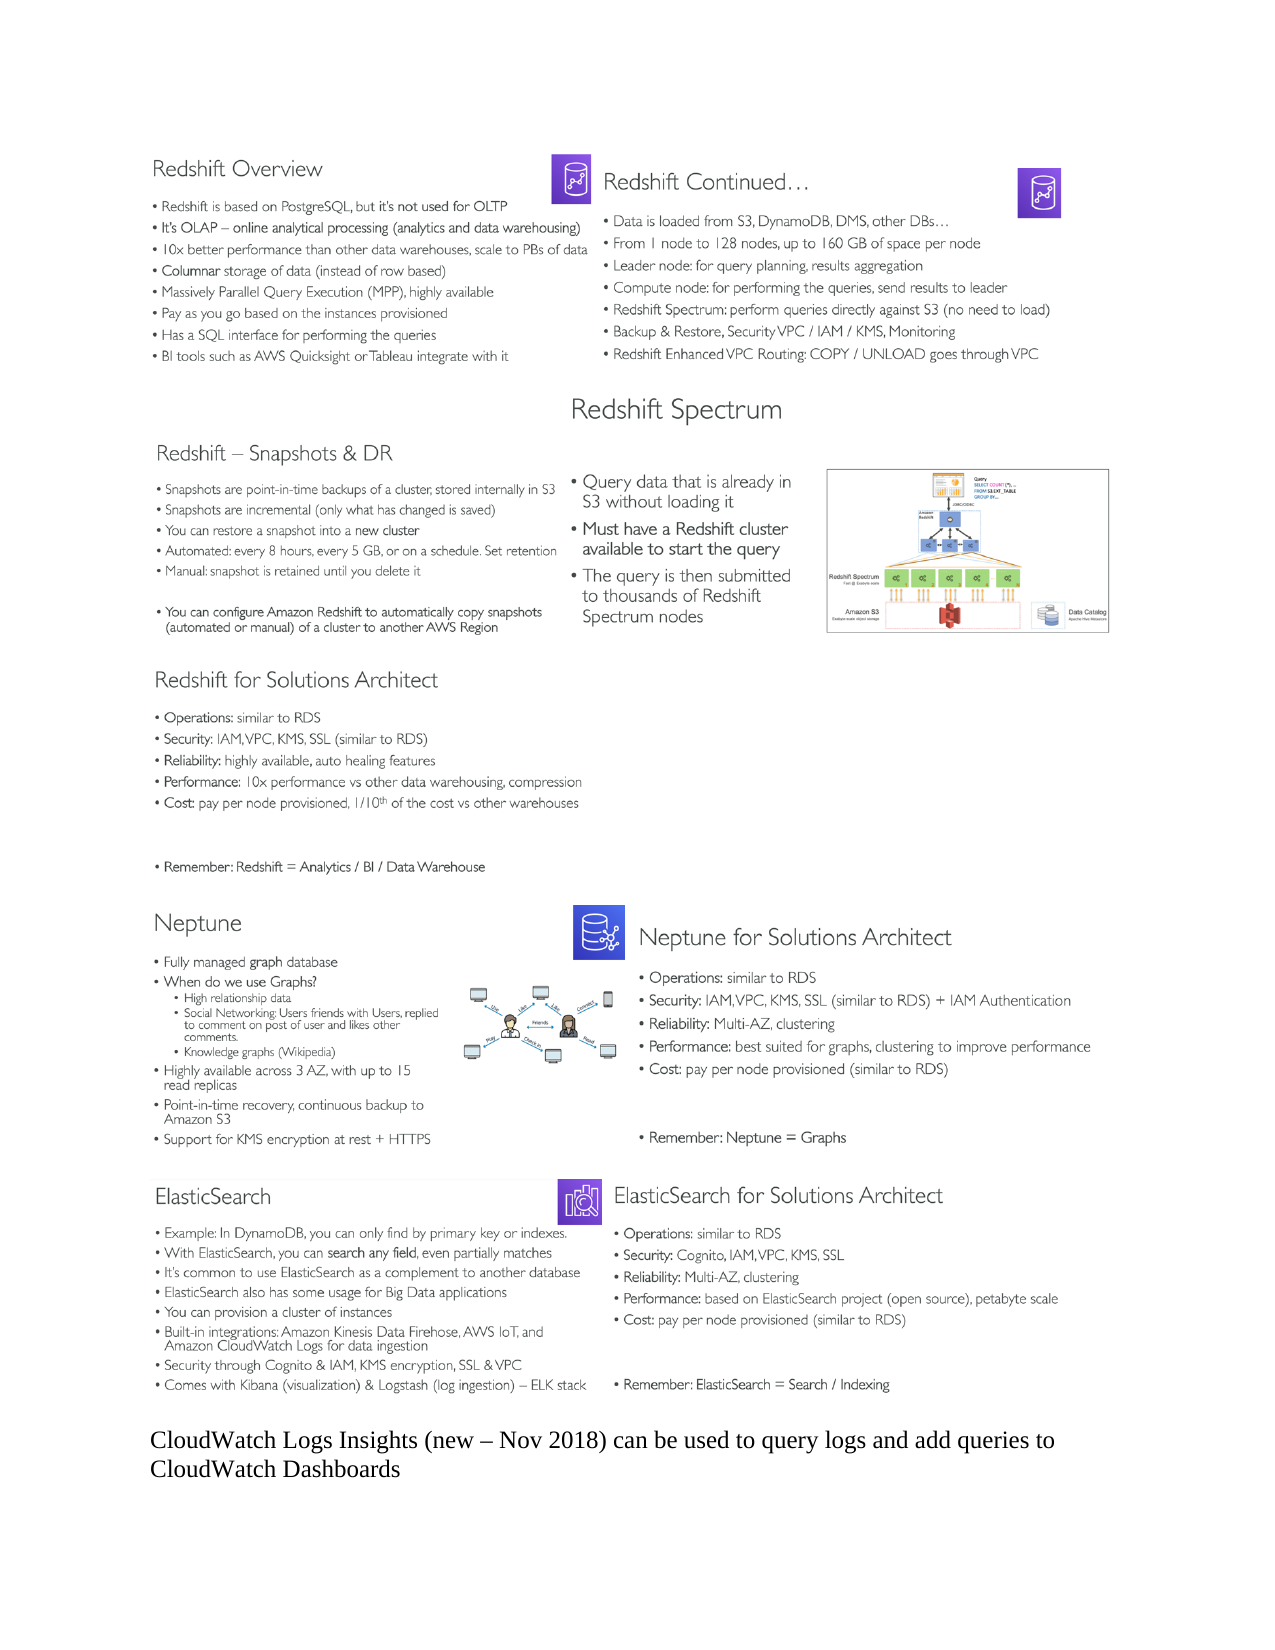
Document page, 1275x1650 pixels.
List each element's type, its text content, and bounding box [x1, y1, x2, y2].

picture [597, 168, 1062, 367]
picture [150, 150, 592, 367]
picture [565, 395, 1112, 637]
picture [150, 1179, 602, 1396]
picture [631, 924, 1093, 1151]
text CloudWatch Logs Insights (new – Nov 2018) can be used to query logs and add queries to CloudWatch Dashboards [150, 1426, 1125, 1483]
picture [150, 905, 625, 1151]
picture [150, 441, 560, 637]
picture [608, 1182, 1061, 1396]
picture [150, 665, 585, 877]
